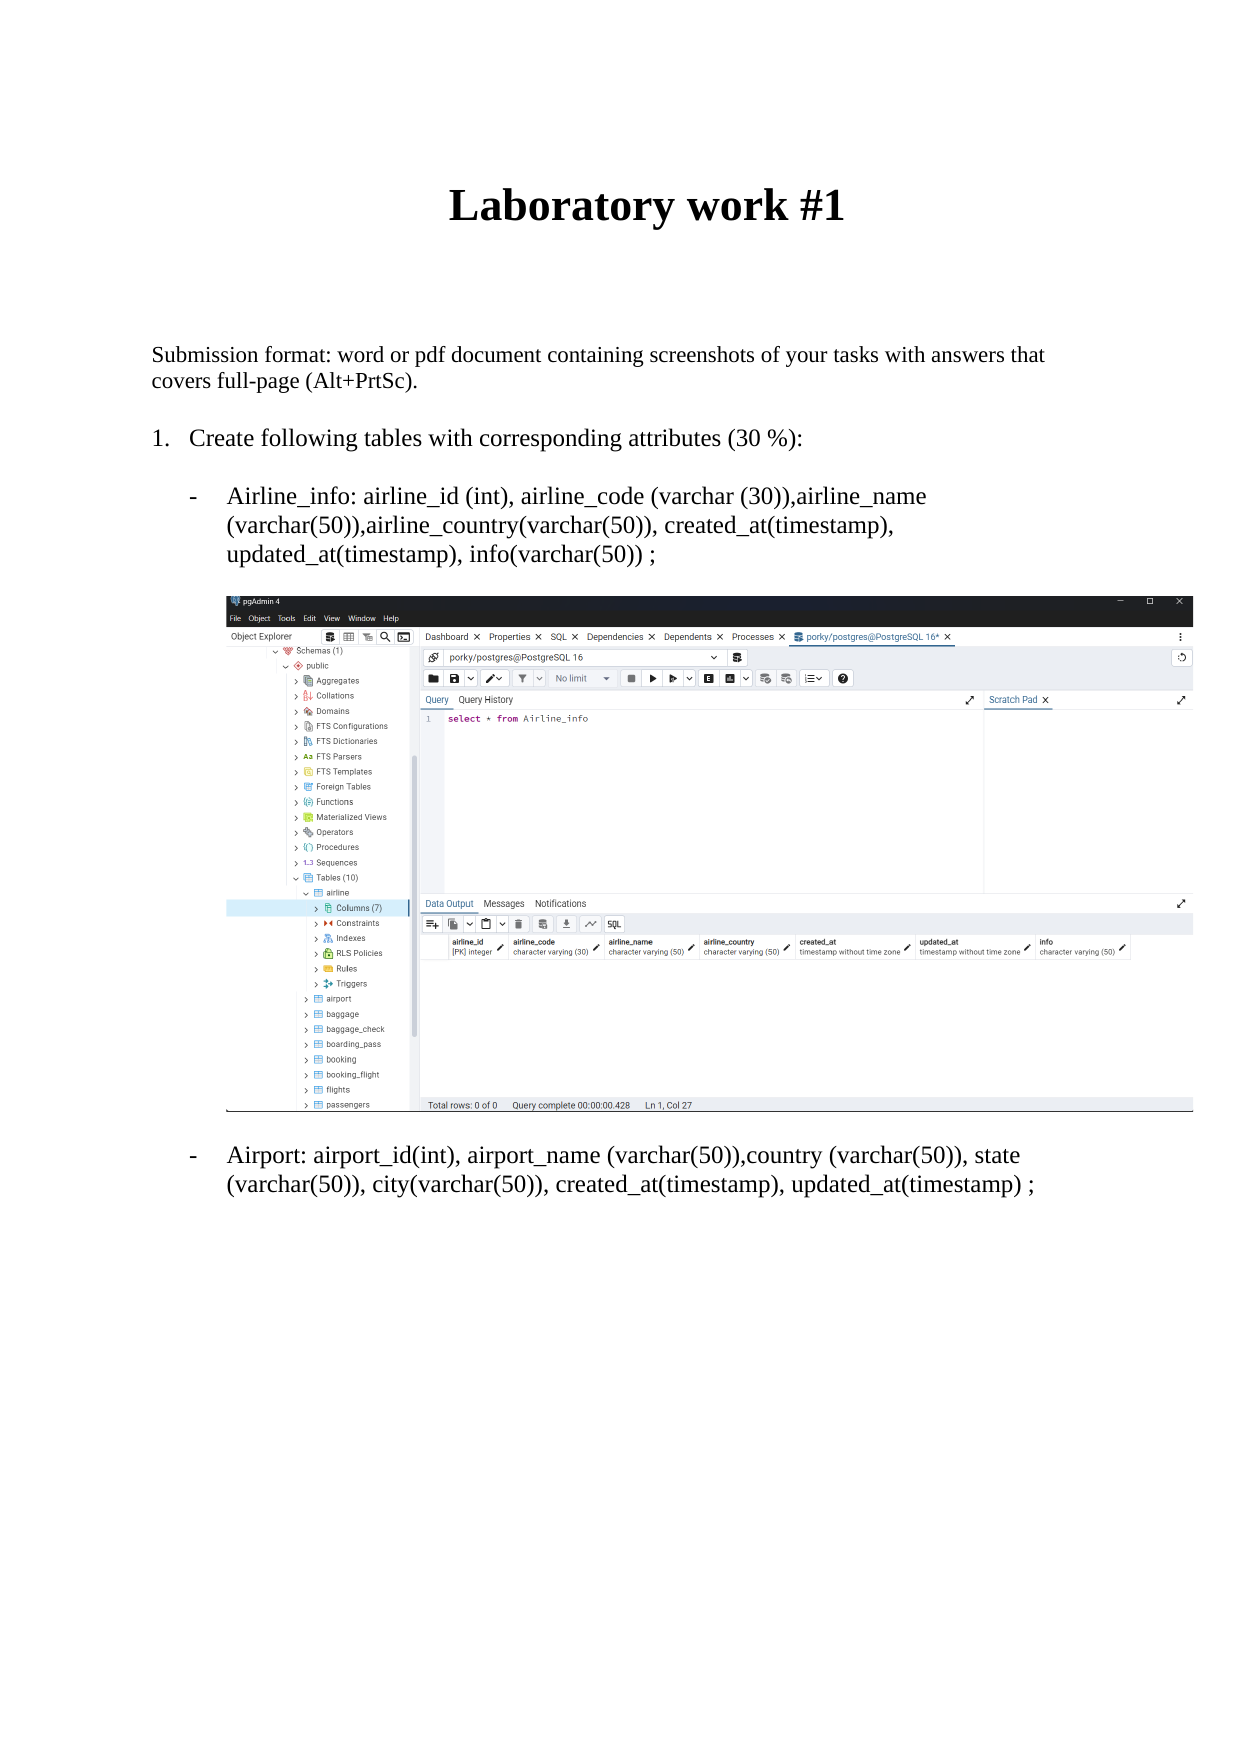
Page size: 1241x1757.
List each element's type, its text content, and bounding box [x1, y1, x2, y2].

title Create following tables with corresponding attributes (30 %): [151, 423, 1088, 452]
title Airport: airport_id(int), airport_name (varchar(50)),country (varchar(50)), state (varchar(50)), city(varchar(50)), created_at(timestamp), updated_at(timestamp) ; [189, 1141, 1088, 1198]
title Laboratory work #1 [131, 177, 1088, 230]
title Submission format: word or pdf document containing screenshots of your tasks with answers that covers full-page (Alt+PrtSc). [151, 341, 1088, 394]
title Airline_info: airline_id (int), airline_code (varchar (30)),airline_name (varchar(50)),airline_country(varchar(50)), created_at(timestamp), updated_at(timestamp), info(varchar(50)) ; [189, 481, 1088, 567]
picture [226, 596, 1194, 1112]
